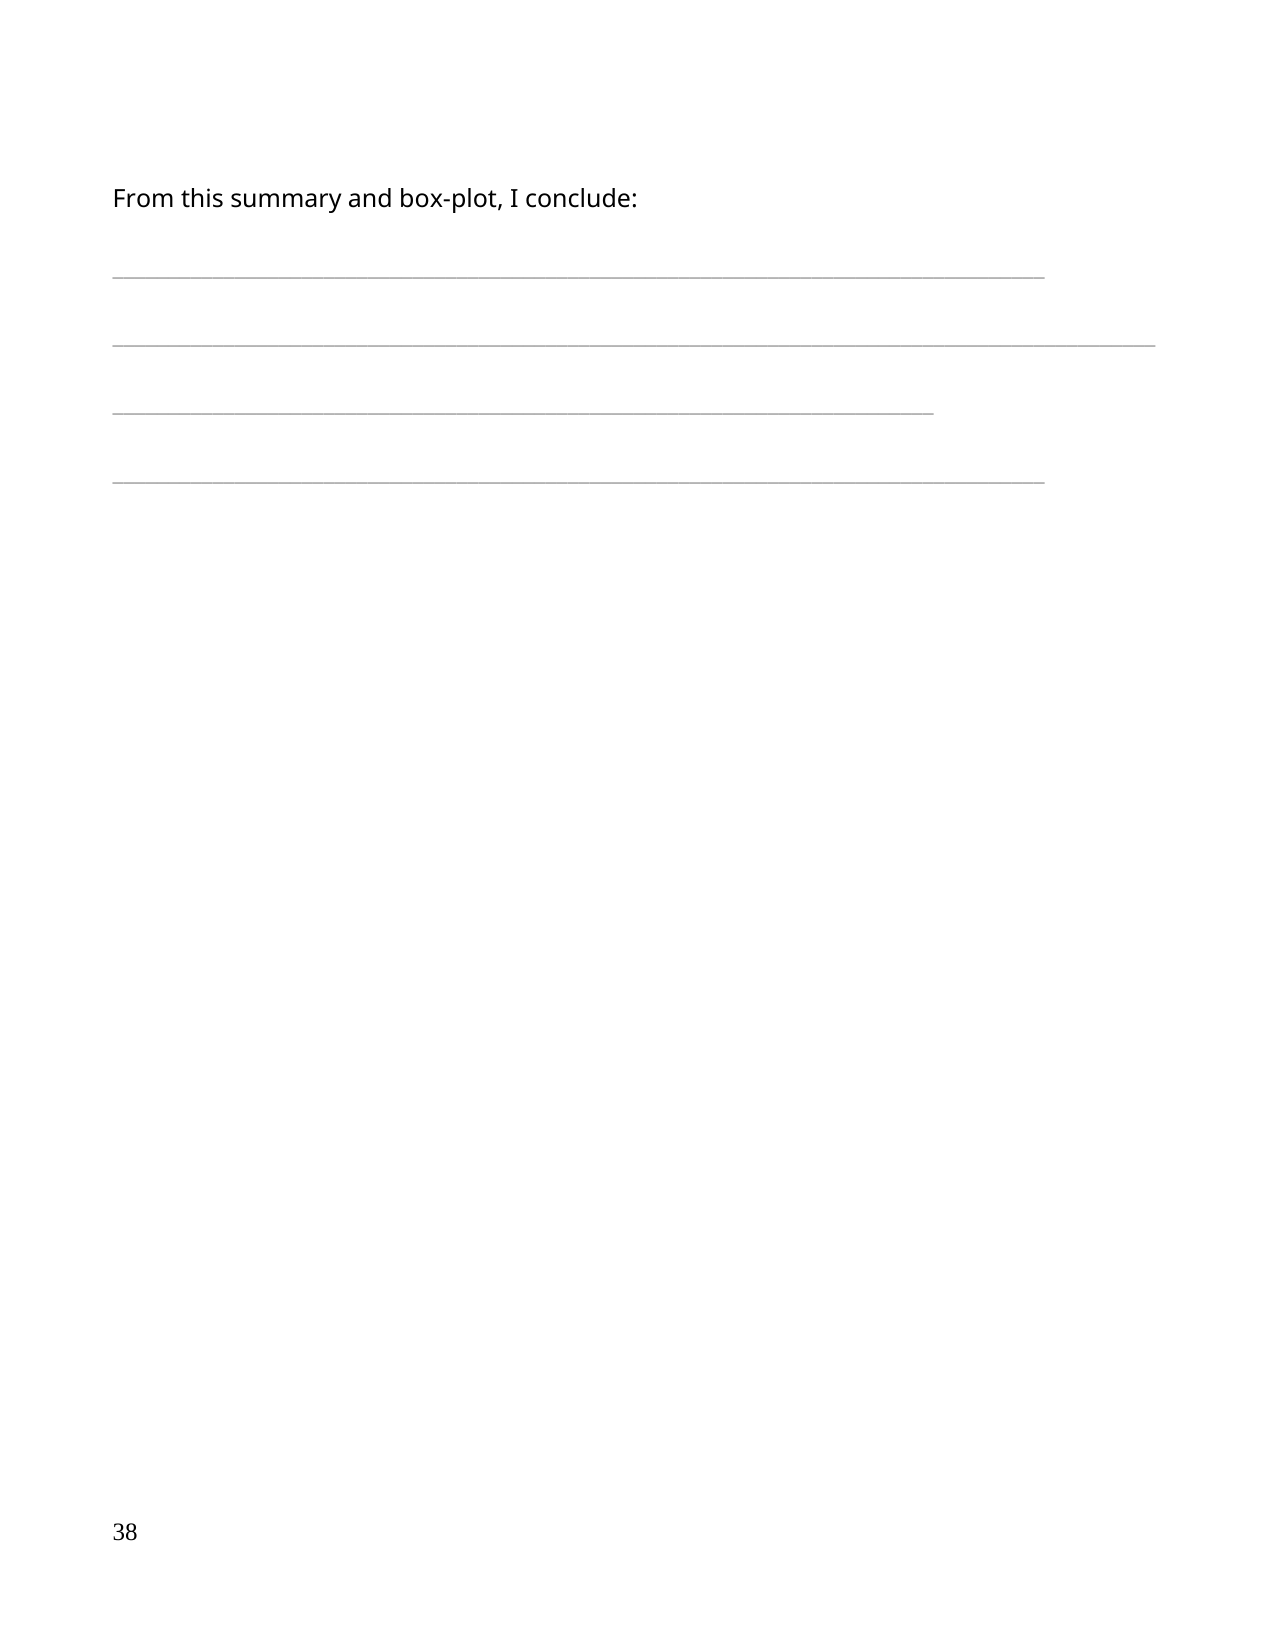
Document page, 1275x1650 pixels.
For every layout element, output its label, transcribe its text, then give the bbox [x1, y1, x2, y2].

text From this summary and box-plot, I conclude: ____________________________________________________________________________________ ________________________________________________________________________________________________________________________________________________________________________ ____________________________________________________________________________________ [112, 181, 1162, 487]
